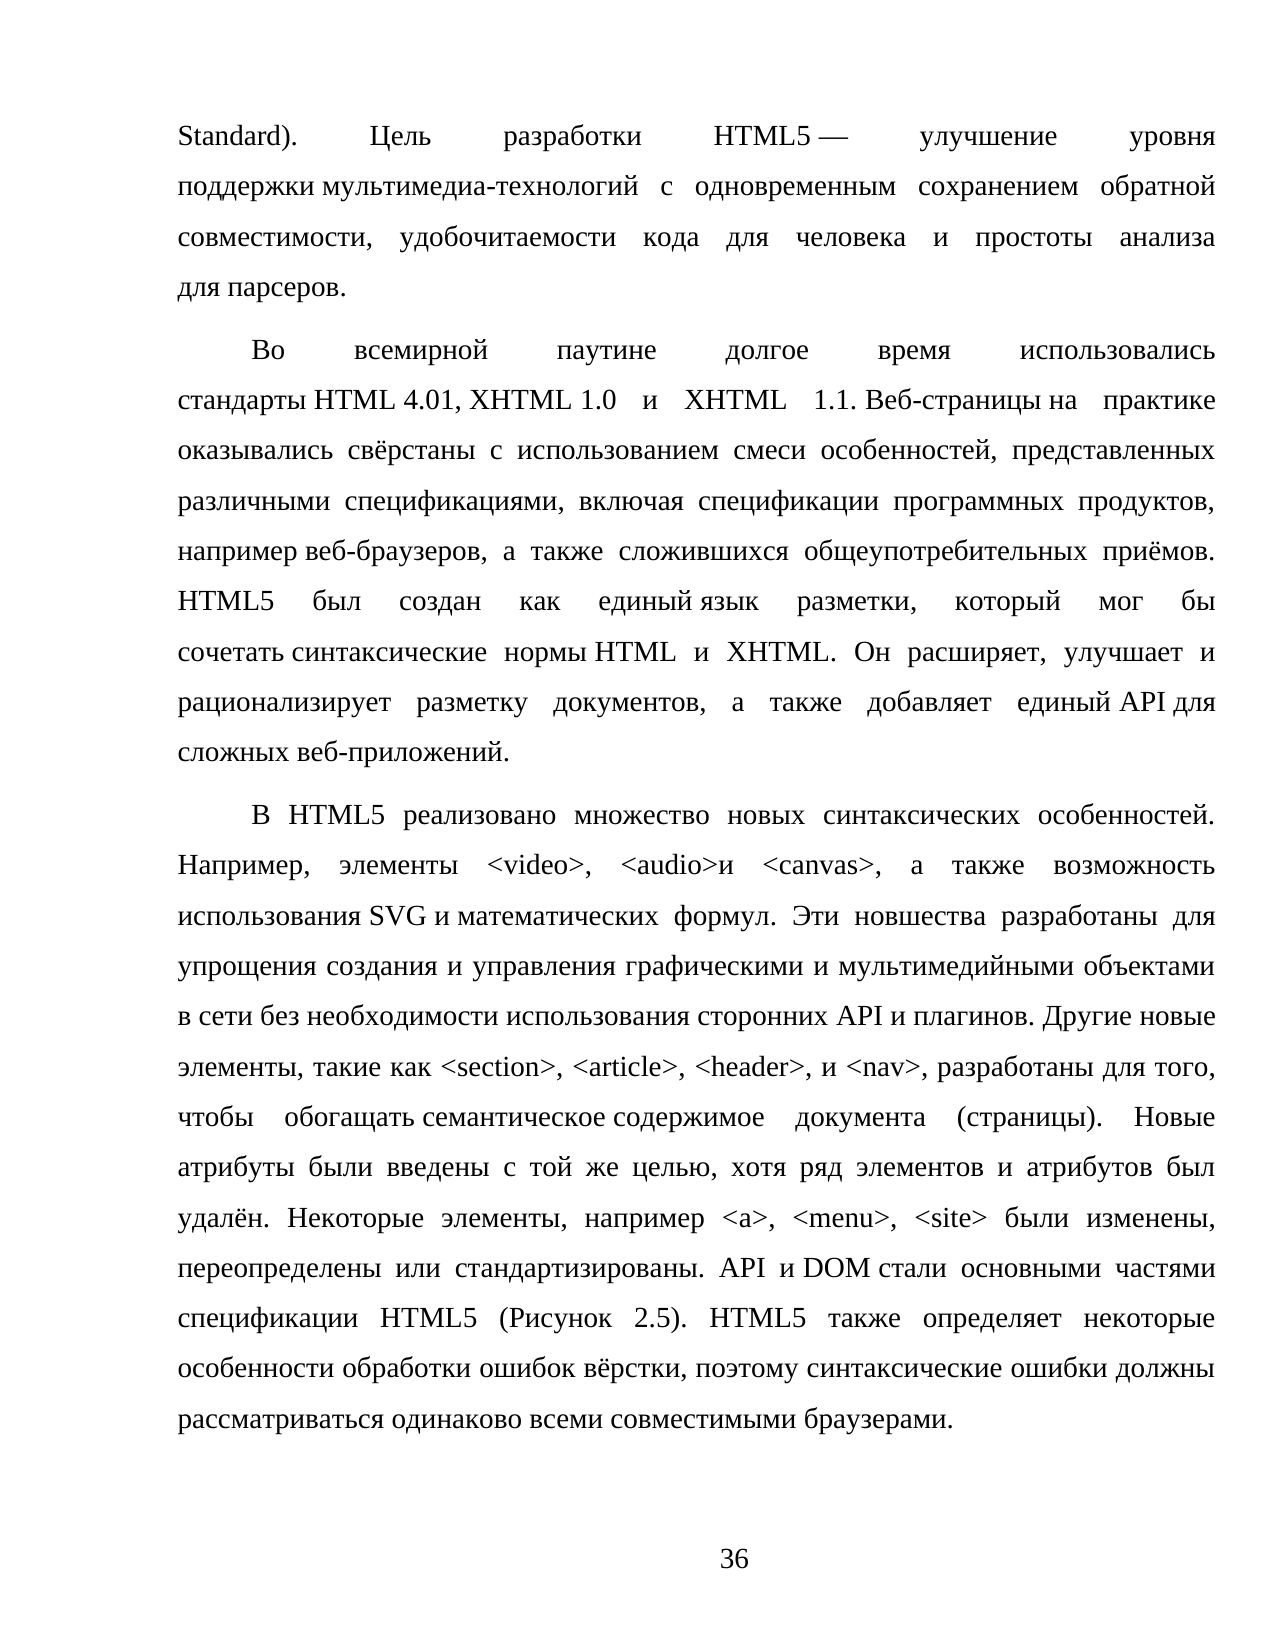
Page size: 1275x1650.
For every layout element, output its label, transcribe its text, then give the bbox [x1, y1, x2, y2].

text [177, 118, 1216, 303]
text В HTML5 реализовано множество новых синтаксических особенностей. Например, элементы <video>, <audio>и <canvas>, а также возможность использования SVG и математических формул. Эти новшества разработаны для упрощения создания и управления графическими и мультимедийными объектами в сети без необходимости использования сторонних API и плагинов. Другие новые элементы, такие как <section>, <article>, <header>, и <nav>, разработаны для того, чтобы обогащать семантическое содержимое документа (страницы). Новые атрибуты были введены с той же целью, хотя ряд элементов и атрибутов был удалён. Некоторые элементы, например <a>, <menu>, <site> были изменены, переопределены или стандартизированы. API и DOM стали основными частями спецификации HTML5 (Рисунок 2.5). HTML5 также определяет некоторые особенности обработки ошибок вёрстки, поэтому синтаксические ошибки должны рассматриваться одинаково всеми совместимыми браузерами. [177, 797, 1216, 1434]
text Во всемирной паутине долгое время использовались стандарты HTML 4.01, XHTML 1.0 и XHTML 1.1. Веб-страницы на практике оказывались свёрстаны с использованием смеси особенностей, представленных различными спецификациями, включая спецификации программных продуктов, например веб-браузеров, а также сложившихся общеупотребительных приёмов. HTML5 был создан как единый язык разметки, который мог бы сочетать синтаксические нормы HTML и XHTML. Он расширяет, улучшает и рационализирует разметку документов, а также добавляет единый API для сложных веб-приложений. [177, 332, 1216, 768]
